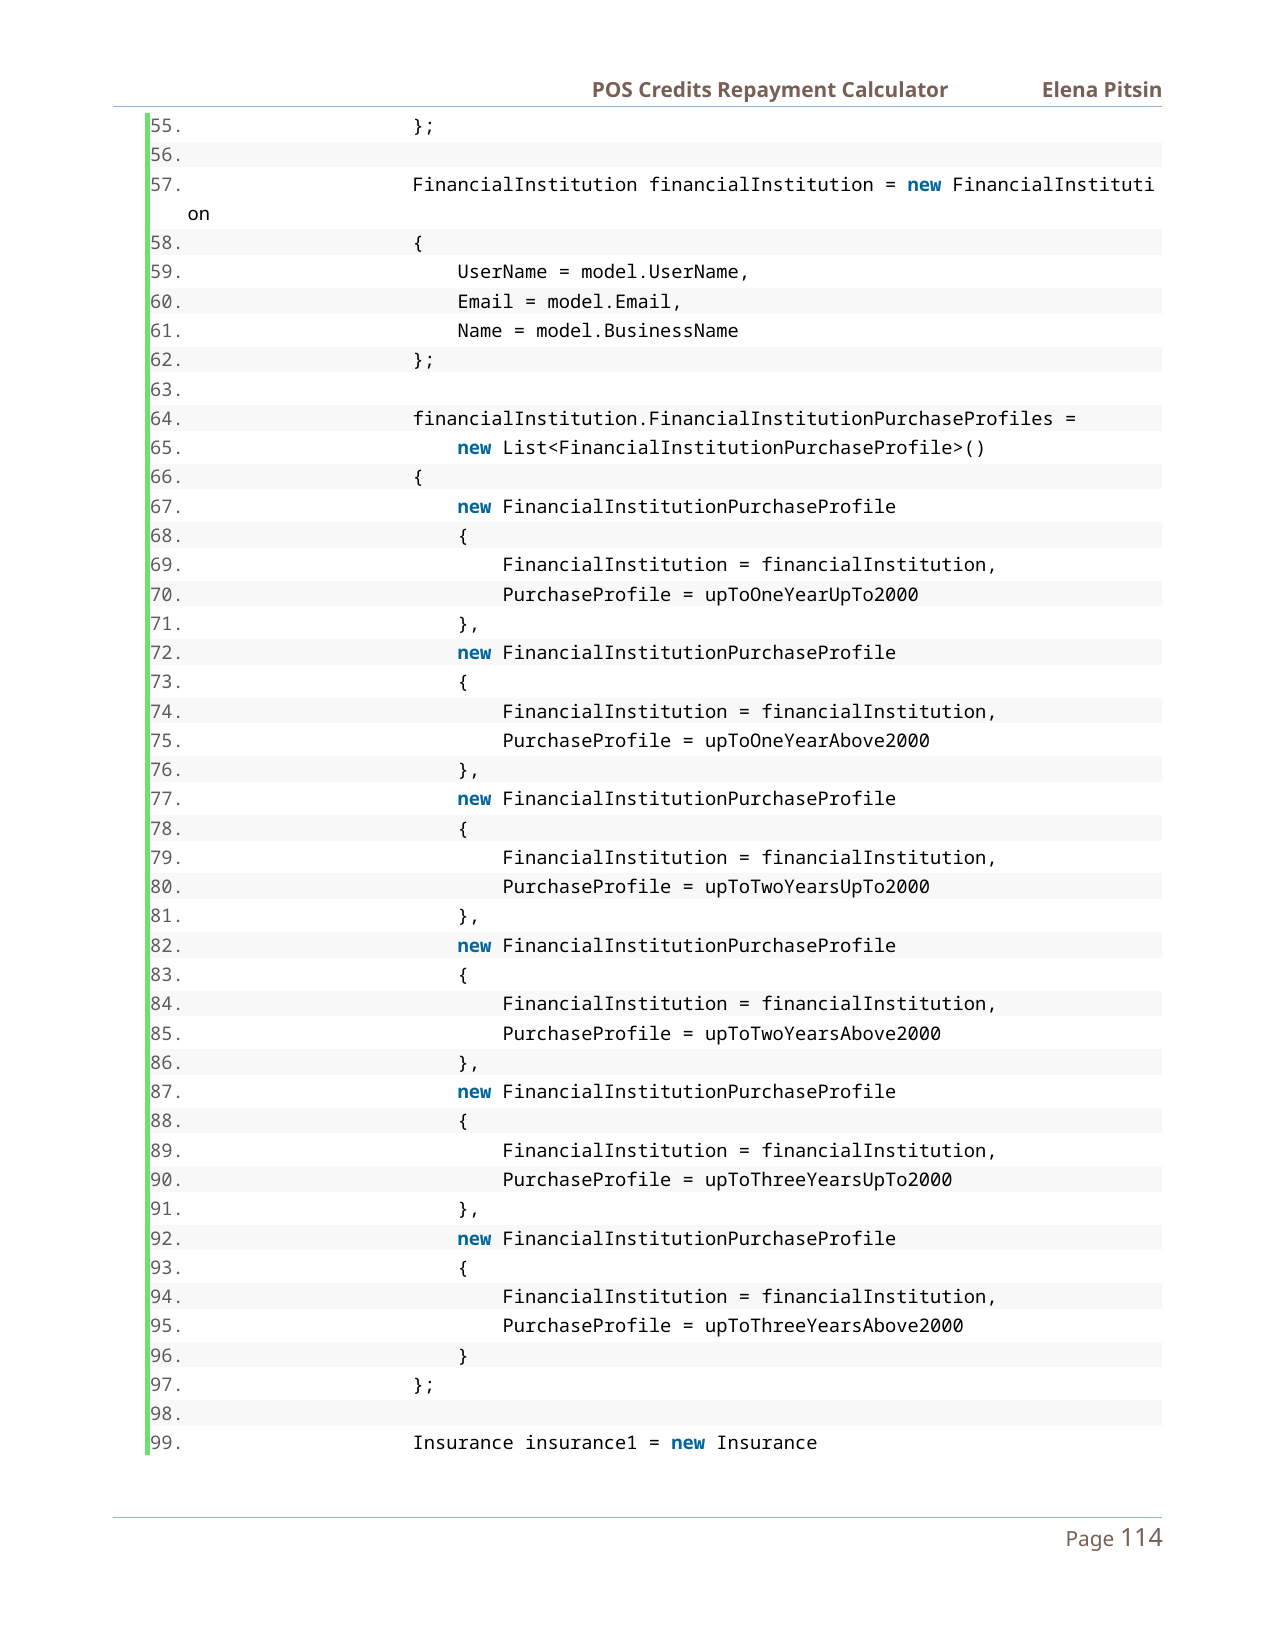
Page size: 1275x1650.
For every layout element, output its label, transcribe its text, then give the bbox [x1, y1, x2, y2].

list new FinancialInstitutionPurchaseProfile [150, 1225, 1162, 1250]
list new FinancialInstitutionPurchaseProfile [150, 1078, 1162, 1104]
list FinancialInstitution = financialInstitution, [150, 1137, 1162, 1162]
list Email = model.Email, [150, 288, 1162, 314]
list { [150, 522, 1162, 548]
list PurchaseProfile = upToTwoYearsAbove2000 [150, 1020, 1162, 1045]
list { [150, 1254, 1162, 1279]
list { [150, 1108, 1162, 1133]
list }, [150, 756, 1162, 782]
list new FinancialInstitutionPurchaseProfile [150, 639, 1162, 665]
list new FinancialInstitutionPurchaseProfile [150, 786, 1162, 811]
list PurchaseProfile = upToThreeYearsUpTo2000 [150, 1166, 1162, 1192]
list Insurance insurance1 = new Insurance [150, 1430, 1162, 1455]
list PurchaseProfile = upToTwoYearsUpTo2000 [150, 873, 1162, 899]
list FinancialInstitution = financialInstitution, [150, 552, 1162, 577]
list { [150, 464, 1162, 489]
list new List<FinancialInstitutionPurchaseProfile>() [150, 434, 1162, 460]
list FinancialInstitution = financialInstitution, [150, 698, 1162, 723]
list }, [150, 610, 1162, 636]
list }; [150, 1371, 1162, 1397]
list }; [150, 347, 1162, 372]
list PurchaseProfile = upToOneYearAbove2000 [150, 727, 1162, 753]
list financialInstitution.FinancialInstitutionPurchaseProfiles = [150, 405, 1162, 431]
list }, [150, 903, 1162, 928]
list FinancialInstitution financialInstitution = new FinancialInstitution [150, 171, 1162, 226]
list }, [150, 1049, 1162, 1075]
list PurchaseProfile = upToThreeYearsAbove2000 [150, 1313, 1162, 1338]
list FinancialInstitution = financialInstitution, [150, 1283, 1162, 1309]
list }; [145, 112, 1162, 138]
list }, [150, 1196, 1162, 1221]
list { [150, 669, 1162, 694]
list PurchaseProfile = upToOneYearUpTo2000 [150, 581, 1162, 606]
list Name = model.BusinessName [150, 317, 1162, 343]
list FinancialInstitution = financialInstitution, [150, 844, 1162, 870]
list UserName = model.UserName, [150, 259, 1162, 284]
list FinancialInstitution = financialInstitution, [151, 991, 1162, 1016]
list { [150, 961, 1162, 987]
list } [150, 1342, 1162, 1367]
list { [150, 815, 1162, 841]
list new FinancialInstitutionPurchaseProfile [150, 493, 1162, 518]
list { [150, 229, 1162, 255]
list new FinancialInstitutionPurchaseProfile [150, 932, 1162, 958]
